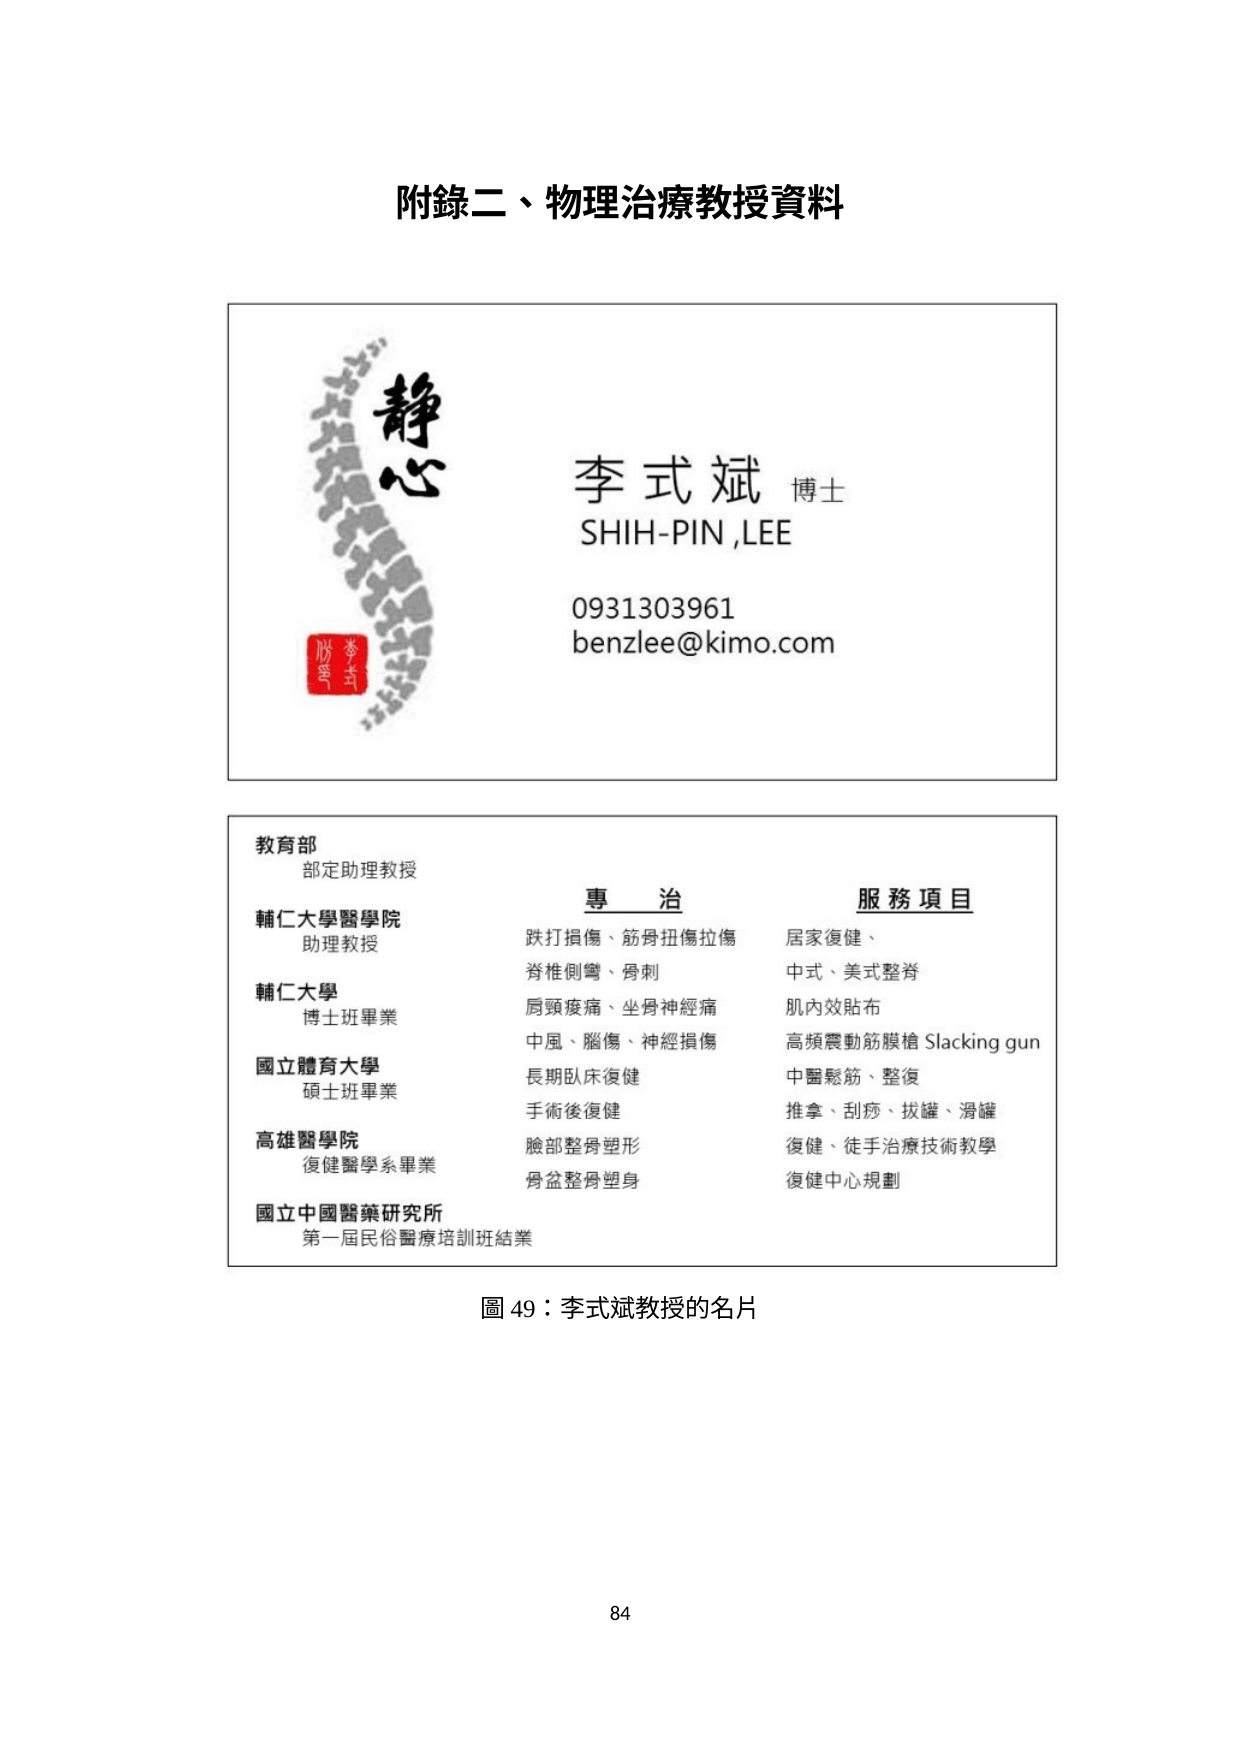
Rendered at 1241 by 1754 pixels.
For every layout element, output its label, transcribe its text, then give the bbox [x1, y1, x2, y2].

text 附錄二、物理治療教授資料 [187, 162, 1053, 237]
text 圖 49：李式斌教授的名片 [187, 1287, 1053, 1325]
picture [187, 246, 1104, 1279]
